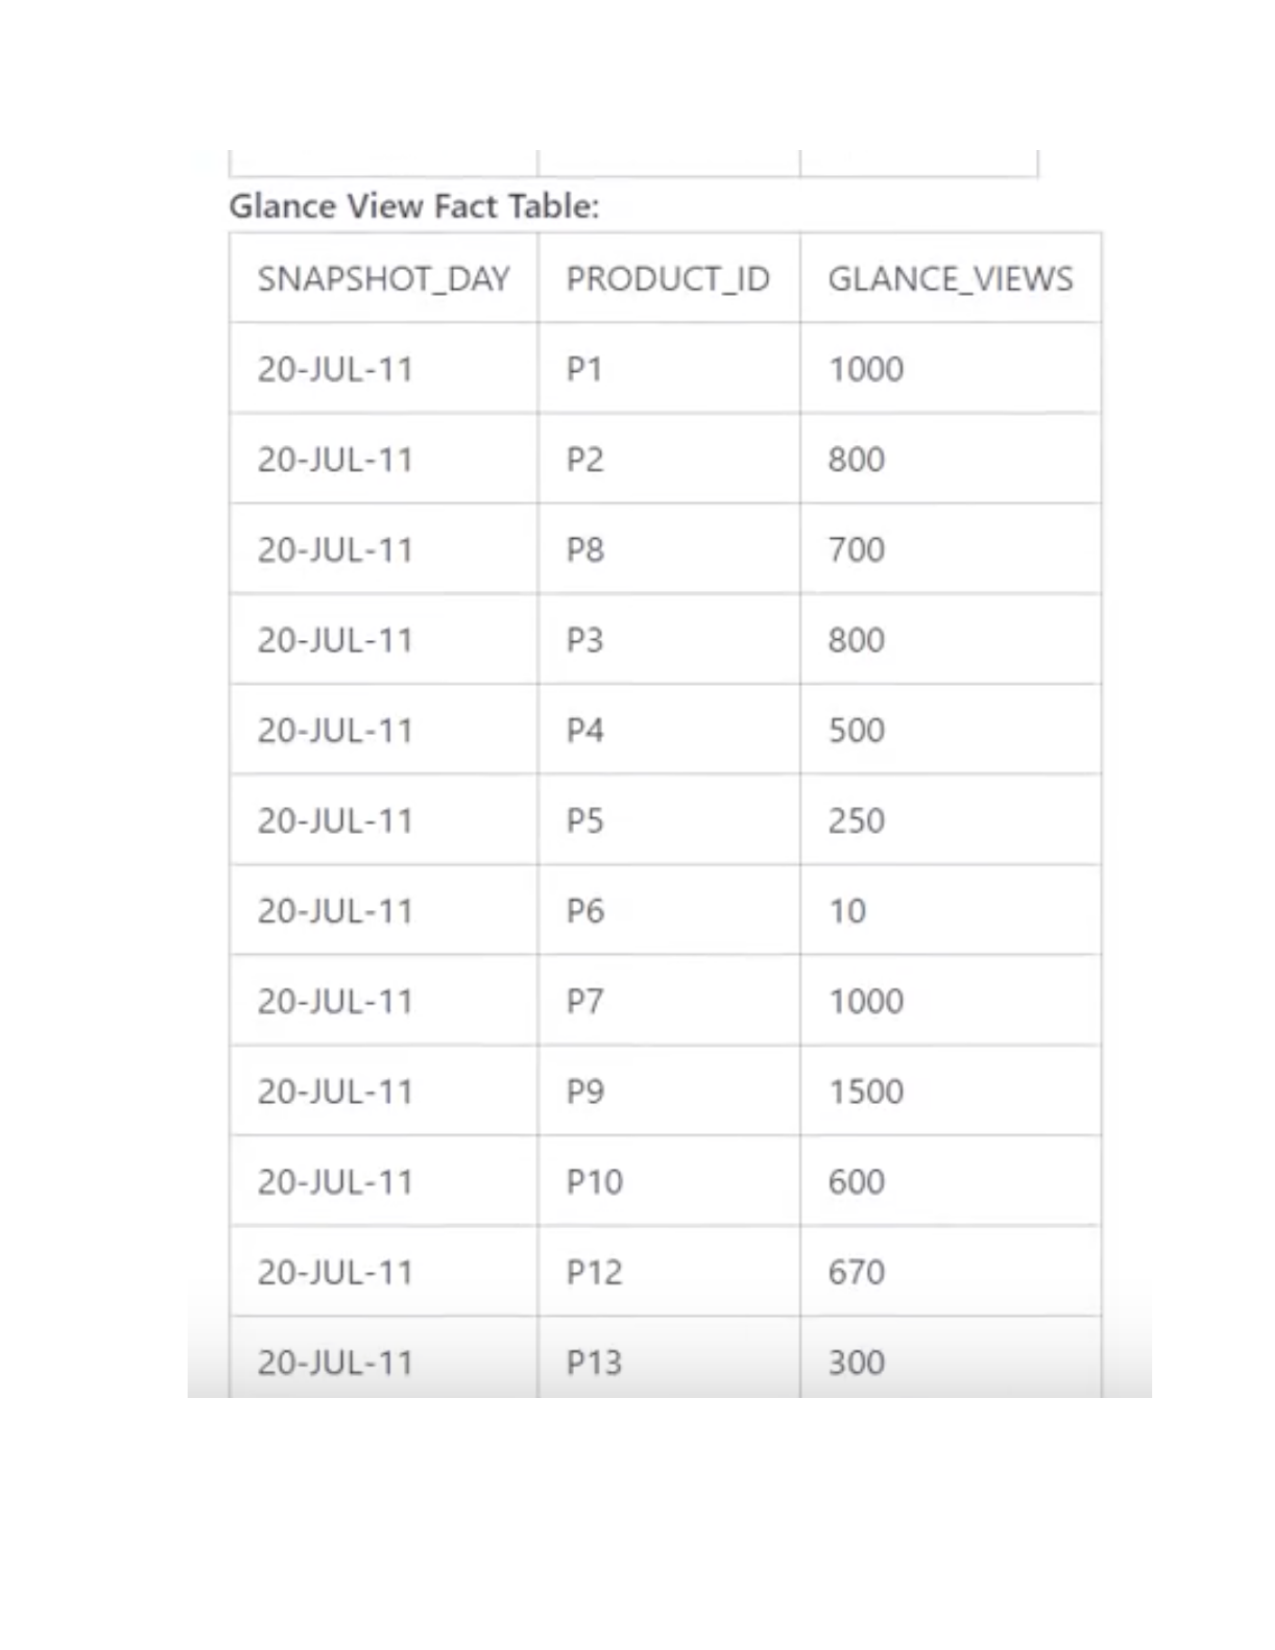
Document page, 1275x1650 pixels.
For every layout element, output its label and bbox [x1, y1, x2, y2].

picture [187, 150, 1153, 1398]
